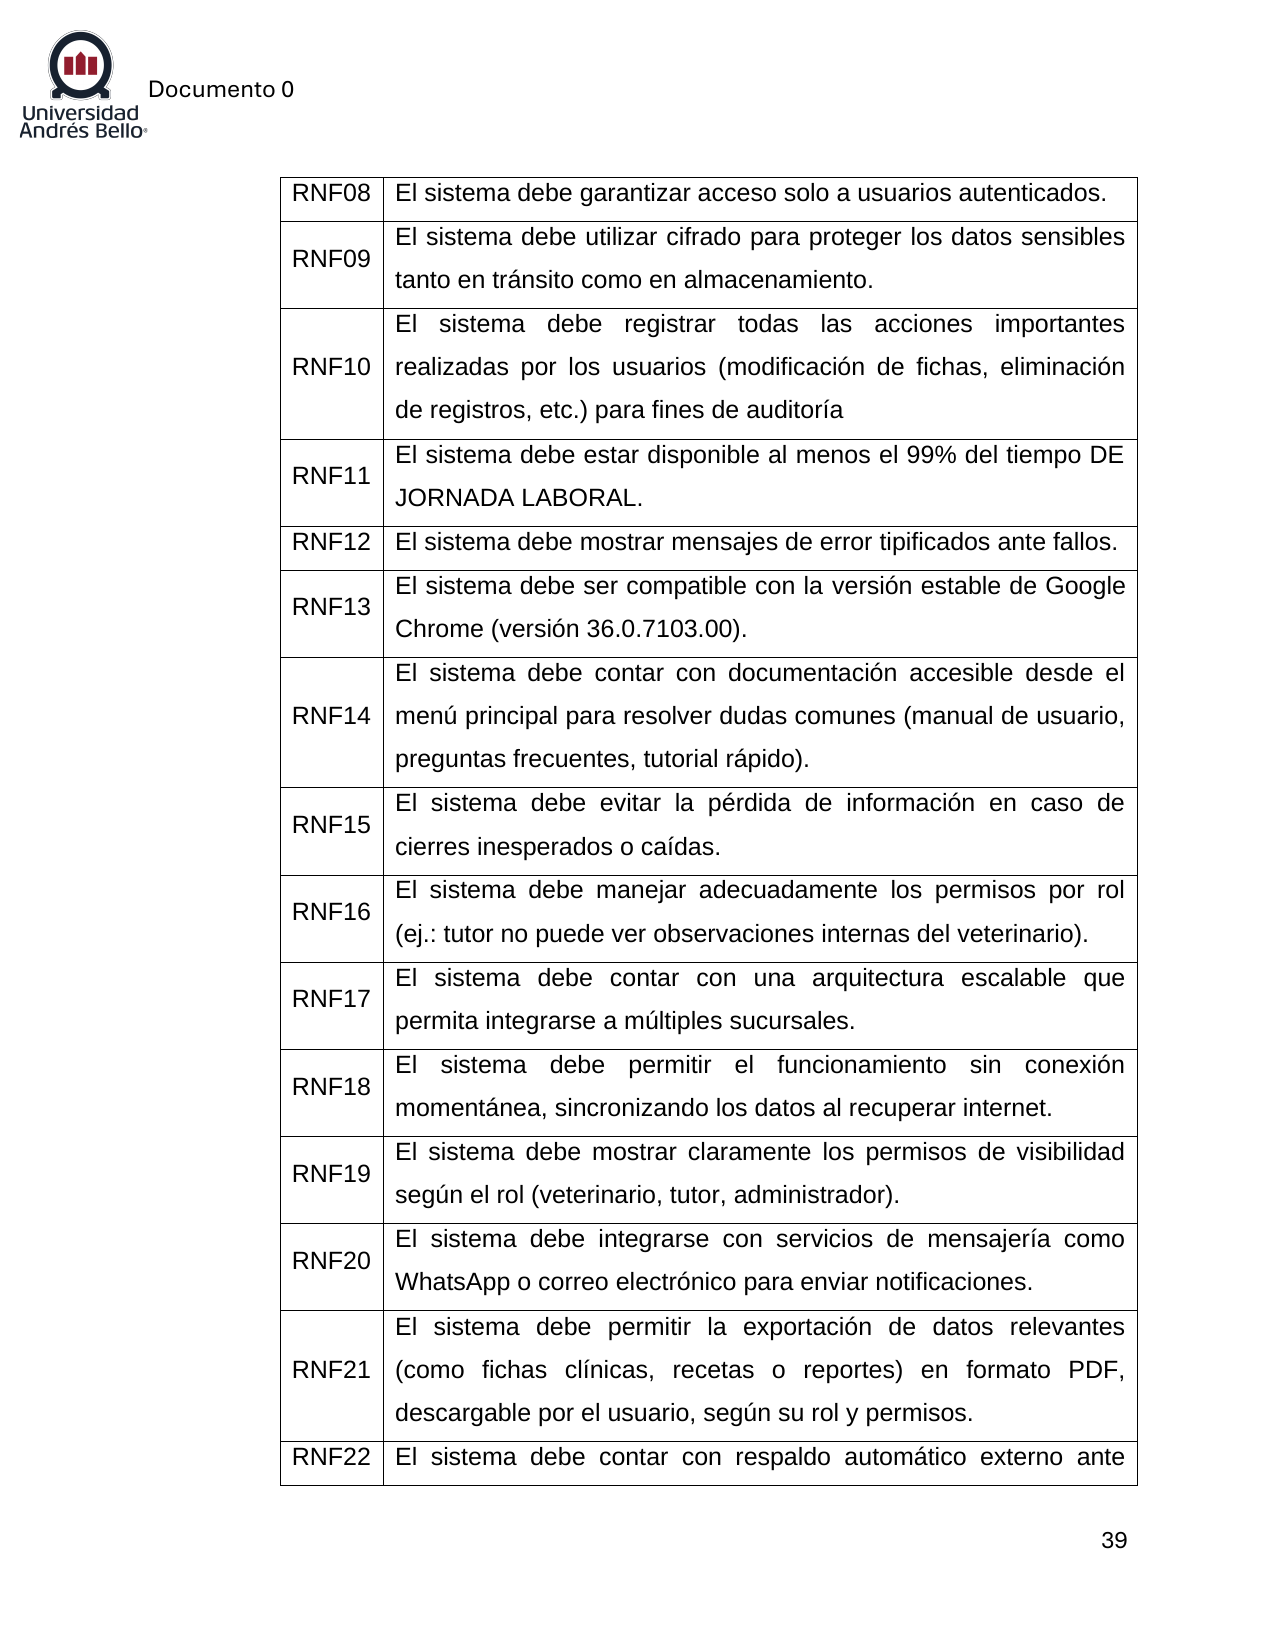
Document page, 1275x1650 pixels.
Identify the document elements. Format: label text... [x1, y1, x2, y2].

table_cell RNF16 [281, 876, 383, 962]
table_cell RNF18 [281, 1050, 383, 1136]
table_cell RNF15 [281, 788, 383, 874]
table_cell RNF21 [281, 1311, 383, 1441]
table_cell RNF12 [281, 527, 383, 570]
picture [19, 30, 148, 138]
table_cell El sistema debe manejar adecuadamente los permisos por rol (ej.: tutor no puede ver observaciones internas del veterinario). [384, 876, 1137, 962]
table_cell RNF19 [281, 1137, 383, 1223]
table_cell RNF22 [281, 1442, 383, 1485]
table_cell RNF11 [281, 440, 383, 526]
table_cell El sistema debe contar con documentación accesible desde el menú principal para resolver dudas comunes (manual de usuario, preguntas frecuentes, tutorial rápido). [384, 658, 1137, 787]
table_cell El sistema debe contar con respaldo automático externo ante caídas críticas o ataques de software. [384, 1442, 1137, 1485]
table_cell El sistema debe evitar la pérdida de información en caso de cierres inesperados o caídas. [384, 788, 1137, 874]
table_cell El sistema debe mostrar mensajes de error tipificados ante fallos. [384, 527, 1137, 570]
table_cell El sistema debe estar disponible al menos el 99% del tiempo DE JORNADA LABORAL. [384, 440, 1137, 526]
table_cell RNF09 [281, 222, 383, 308]
table_cell RNF20 [281, 1224, 383, 1310]
table_cell El sistema debe utilizar cifrado para proteger los datos sensibles tanto en tránsito como en almacenamiento. [384, 222, 1137, 308]
table_cell El sistema debe integrarse con servicios de mensajería como WhatsApp o correo electrónico para enviar notificaciones. [384, 1224, 1137, 1310]
table_cell El sistema debe contar con una arquitectura escalable que permita integrarse a múltiples sucursales. [384, 963, 1137, 1049]
table_cell El sistema debe permitir el funcionamiento sin conexión momentánea, sincronizando los datos al recuperar internet. [384, 1050, 1137, 1136]
table_cell El sistema debe permitir la exportación de datos relevantes (como fichas clínicas, recetas o reportes) en formato PDF, descargable por el usuario, según su rol y permisos. [384, 1311, 1137, 1441]
table_cell RNF14 [281, 658, 383, 787]
table_cell RNF10 [281, 309, 383, 438]
table_cell El sistema debe ser compatible con la versión estable de Google Chrome (versión 36.0.7103.00). [384, 571, 1137, 657]
table_cell RNF13 [281, 571, 383, 657]
table_cell El sistema debe garantizar acceso solo a usuarios autenticados. [384, 178, 1137, 221]
table_cell RNF17 [281, 963, 383, 1049]
table_cell RNF08 [281, 178, 383, 221]
table_cell El sistema debe registrar todas las acciones importantes realizadas por los usuarios (modificación de fichas, eliminación de registros, etc.) para fines de auditoría [384, 309, 1137, 438]
table_cell El sistema debe mostrar claramente los permisos de visibilidad según el rol (veterinario, tutor, administrador). [384, 1137, 1137, 1223]
